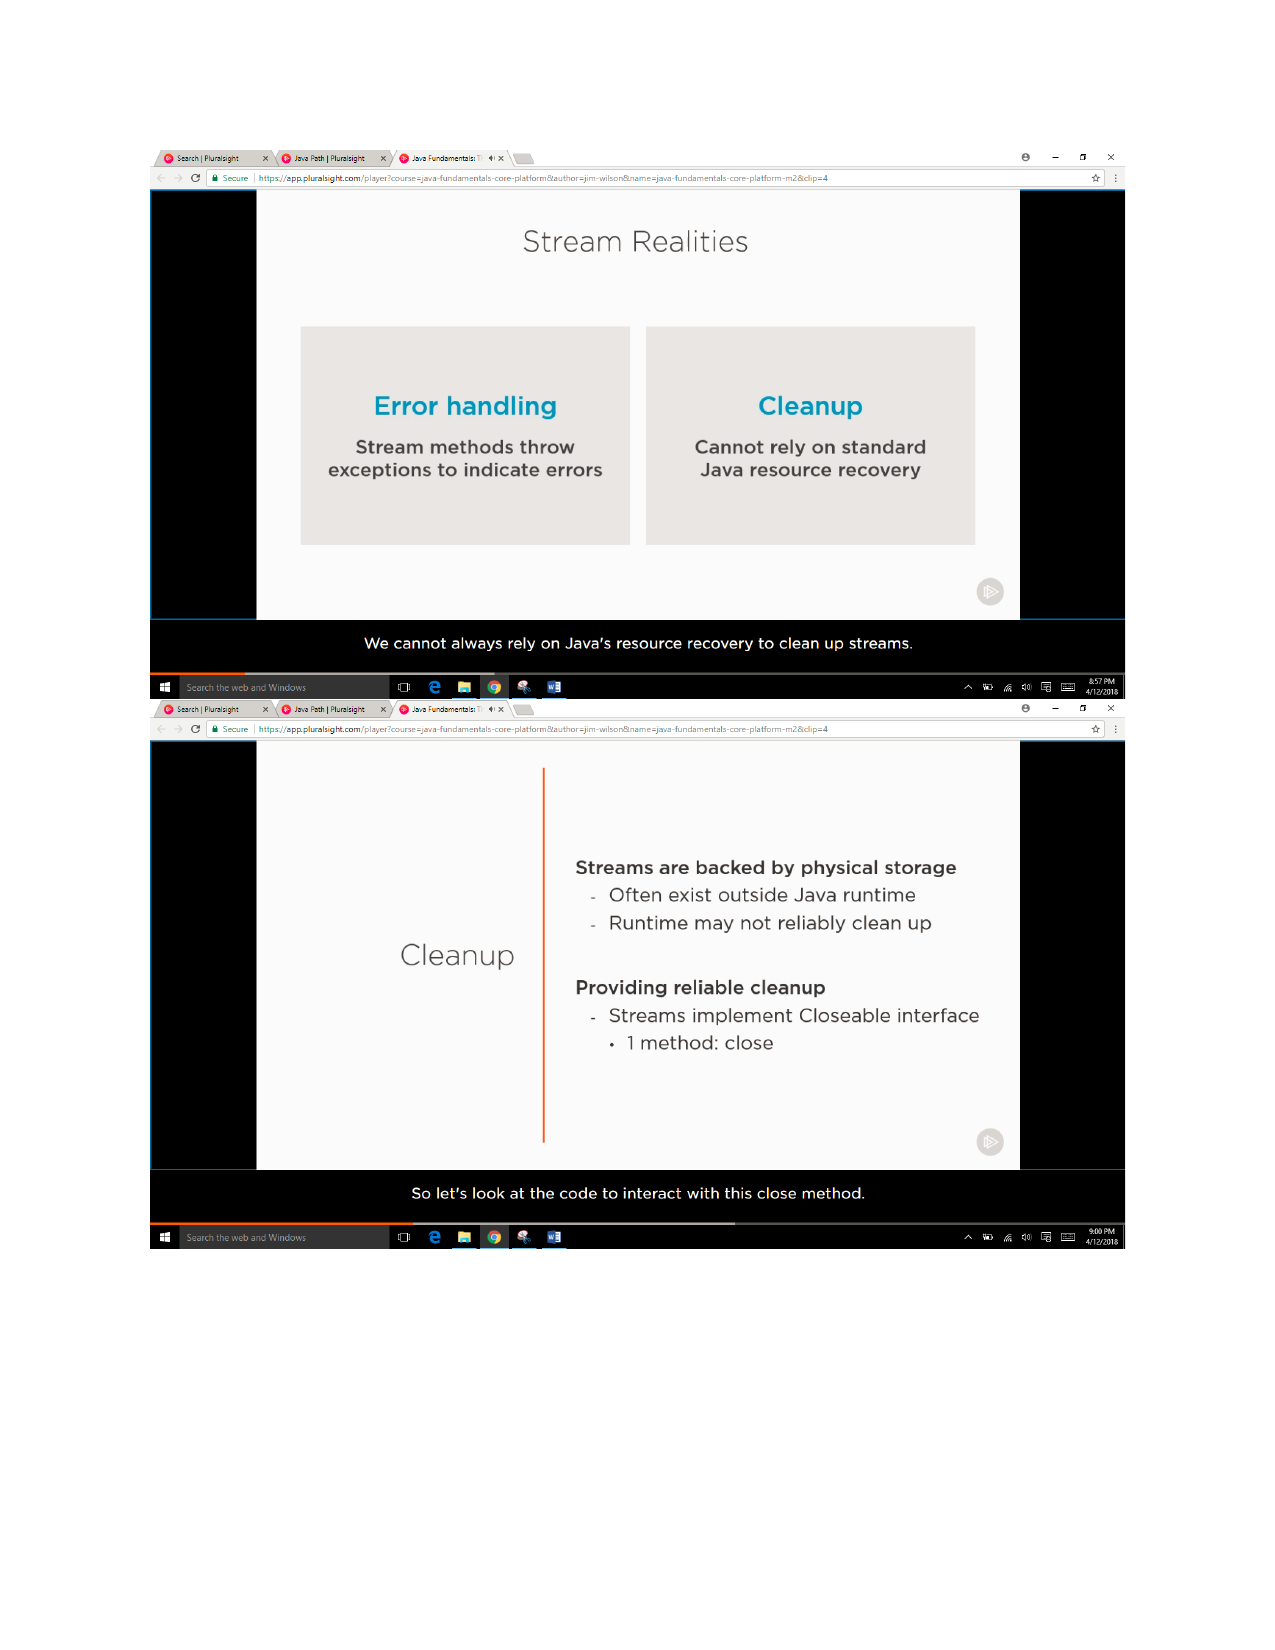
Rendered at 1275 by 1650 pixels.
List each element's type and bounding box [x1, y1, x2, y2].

picture [150, 150, 1125, 699]
picture [150, 700, 1125, 1249]
